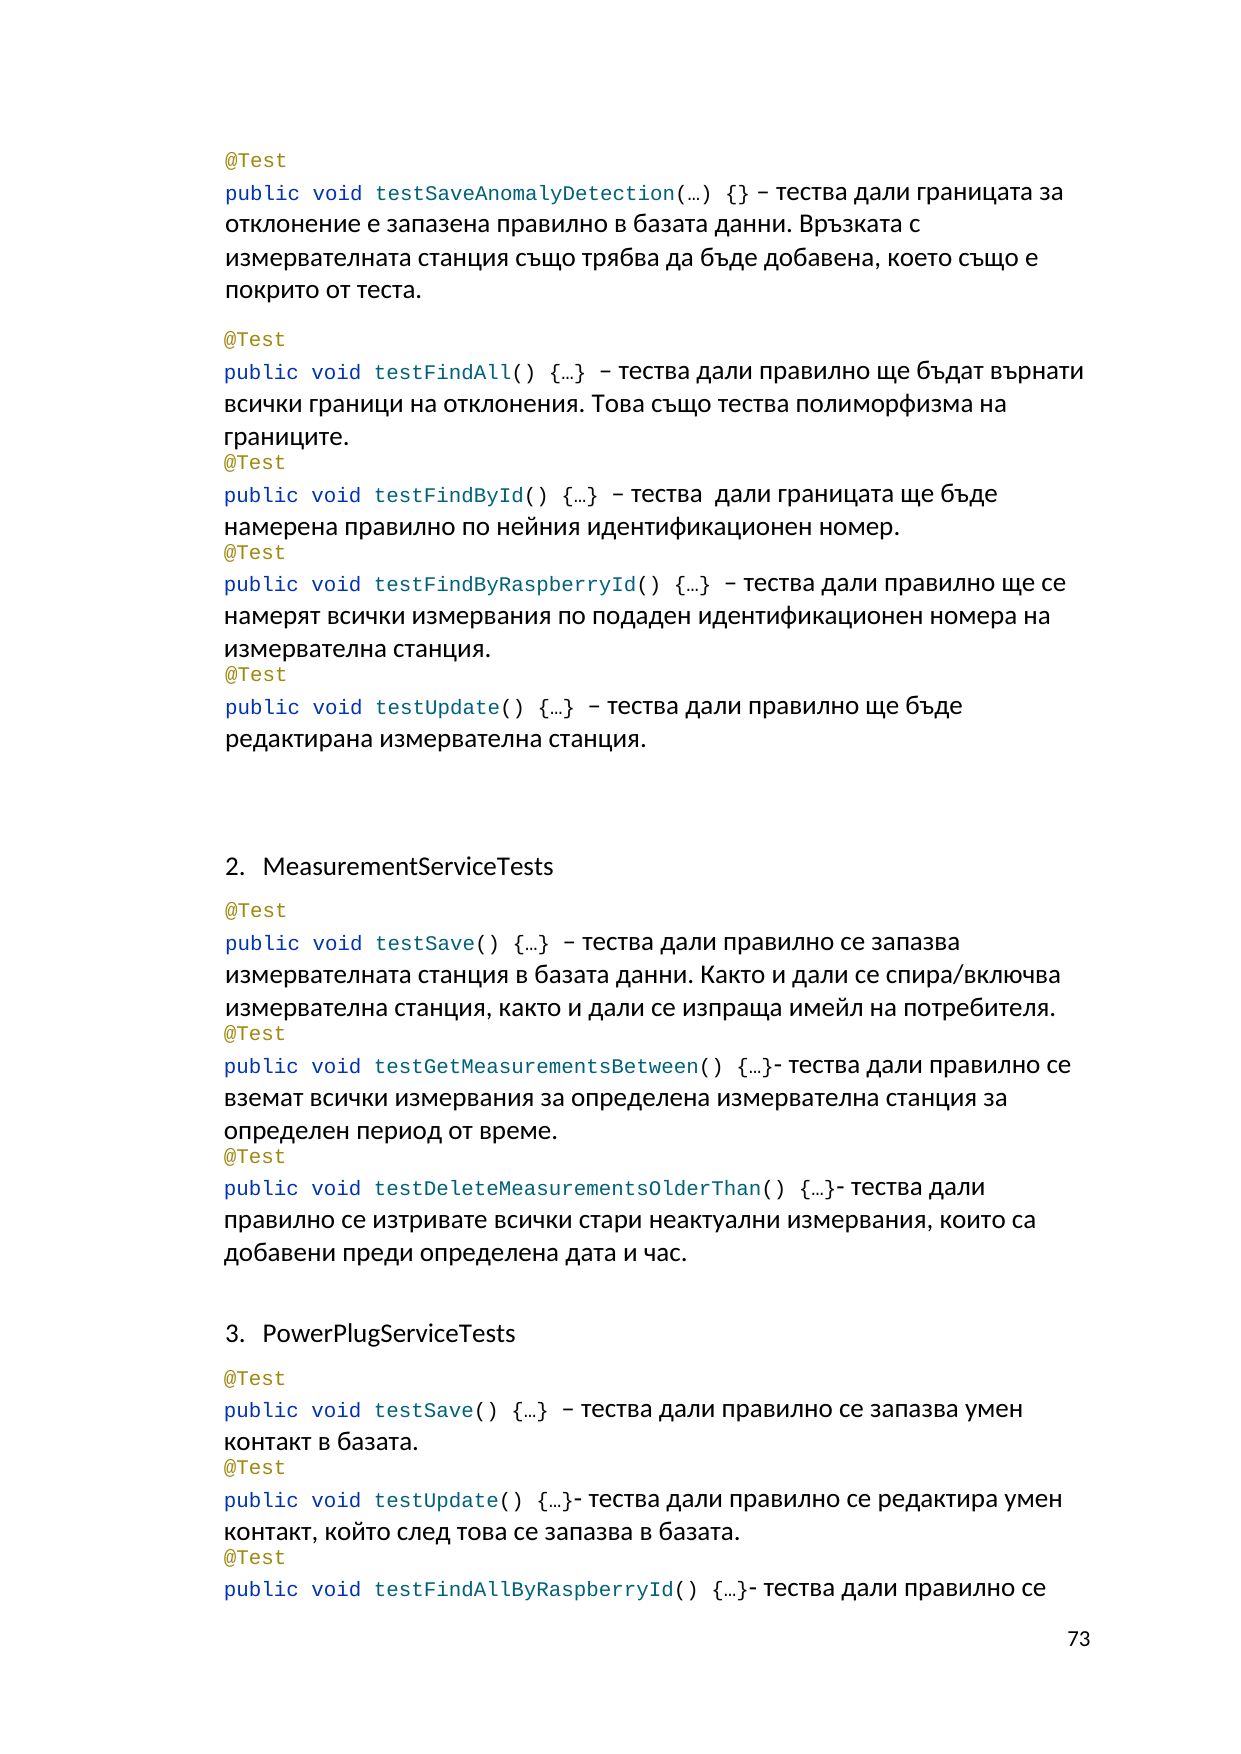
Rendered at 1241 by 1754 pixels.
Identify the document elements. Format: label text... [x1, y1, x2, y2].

text @Test public void testFindById() {…} – тества дали границата ще бъде намерена правилно по нейния идентификационен номер. [224, 452, 1090, 542]
text @Test public void testSave() {…} – тества дали правилно се запазва измервателната станция в базата данни. Както и дали се спира/включва измервателна станция, както и дали се изпраща имейл на потребителя. [225, 900, 1090, 1023]
text @Test public void testUpdate() {…} – тества дали правилно ще бъде редактирана измервателна станция. [225, 664, 1090, 754]
list PowerPlugServiceTests [225, 1316, 1090, 1349]
text @Test public void testSave() {…} – тества дали правилно се запазва умен контакт в базата. [224, 1367, 1090, 1457]
text @Test public void testGetMeasurementsBetween() {…}- тества дали правилно се вземат всички измервания за определена измервателна станция за определен период от време. [224, 1023, 1090, 1146]
text @Test public void testDeleteMeasurementsOlderThan() {…}- тества дали правилно се изтривате всички стари неактуални измервания, които са добавени преди определена дата и час. [224, 1146, 1090, 1268]
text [224, 1547, 1090, 1603]
text @Test public void testSaveAnomalyDetection(…) {} – тества дали границата за отклонение е запазена правилно в базата данни. Връзката с измервателната станция също трябва да бъде добавена, което също е покрито от теста. [225, 150, 1090, 306]
text @Test public void testFindAll() {…} – тества дали правилно ще бъдат върнати всички граници на отклонения. Това също тества полиморфизма на границите. [224, 329, 1090, 452]
text @Test public void testUpdate() {…}- тества дали правилно се редактира умен контакт, който след това се запазва в базата. [224, 1457, 1090, 1547]
text @Test public void testFindByRaspberryId() {…} – тества дали правилно ще се намерят всички измервания по подаден идентификационен номера на измервателна станция. [224, 542, 1090, 664]
list MeasurementServiceTests [225, 849, 1090, 882]
